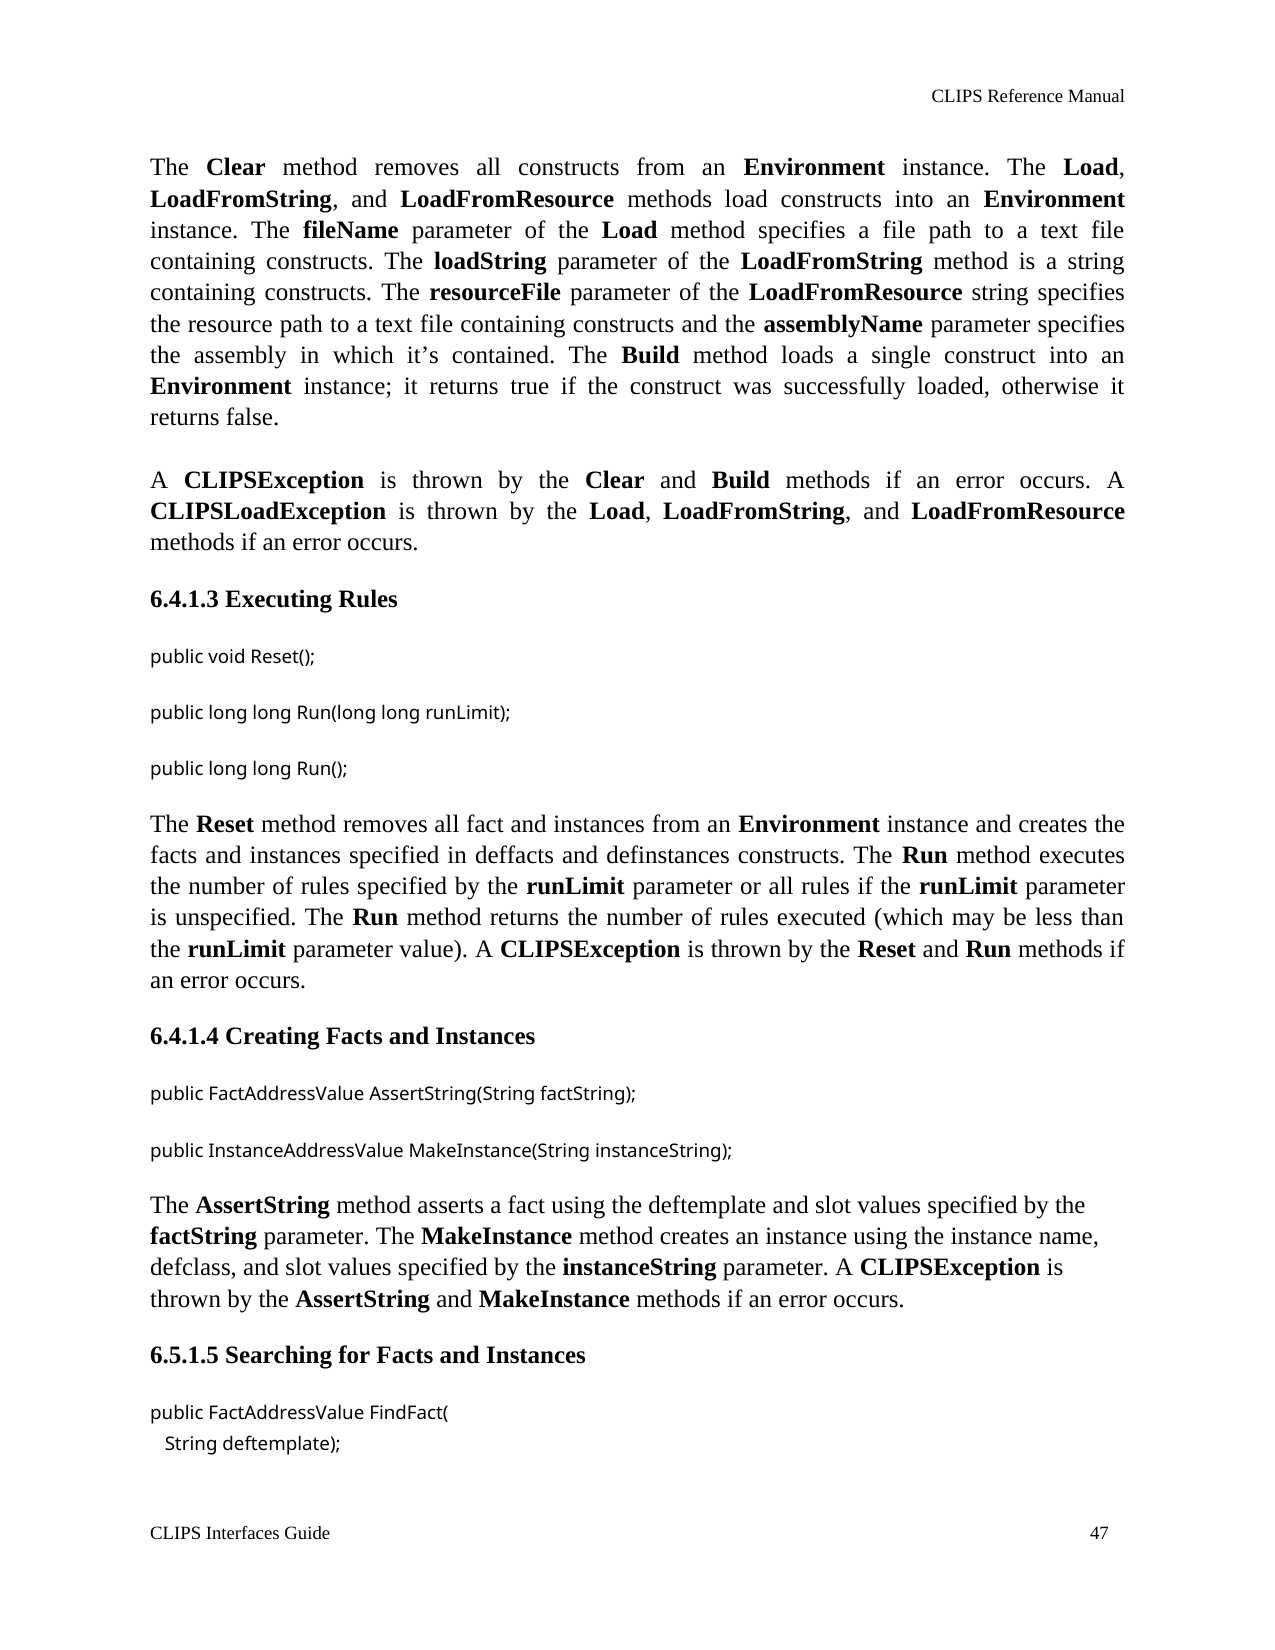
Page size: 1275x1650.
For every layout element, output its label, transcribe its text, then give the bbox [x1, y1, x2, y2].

text public long long Run(); [150, 750, 1125, 781]
subtitle 6.4.1.3 Executing Rules [150, 581, 1125, 612]
text public void Reset(); [150, 637, 1125, 669]
subtitle 6.5.1.5 Searching for Facts and Instances [150, 1337, 1125, 1369]
text The Reset method removes all fact and instances from an Environment instance and creates the facts and instances specified in deffacts and definstances constructs. The Run method executes the number of rules specified by the runLimit parameter or all rules if the runLimit parameter is unspecified. The Run method returns the number of rules executed (which may be less than the runLimit parameter value). A CLIPSException is thrown by the Reset and Run methods if an error occurs. [150, 806, 1125, 994]
text A CLIPSException is thrown by the Clear and Build methods if an error occurs. A CLIPSLoadException is thrown by the Load, LoadFromString, and LoadFromResource methods if an error occurs. [150, 462, 1125, 556]
text public InstanceAddressValue MakeInstance(String instanceString); [150, 1131, 1125, 1162]
text The Clear method removes all constructs from an Environment instance. The Load, LoadFromString, and LoadFromResource methods load constructs into an Environment instance. The fileName parameter of the Load method specifies a file path to a text file containing constructs. The loadString parameter of the LoadFromString method is a string containing constructs. The resourceFile parameter of the LoadFromResource string specifies the resource path to a text file containing constructs and the assemblyName parameter specifies the assembly in which it’s contained. The Build method loads a single construct into an Environment instance; it returns true if the construct was successfully loaded, otherwise it returns false. [150, 150, 1125, 431]
subtitle 6.4.1.4 Creating Facts and Instances [150, 1019, 1125, 1050]
text The AssertString method asserts a fact using the deftemplate and slot values specified by the factString parameter. The MakeInstance method creates an instance using the instance name, defclass, and slot values specified by the instanceString parameter. A CLIPSException is thrown by the AssertString and MakeInstance methods if an error occurs. [150, 1187, 1125, 1312]
text public FactAddressValue FindFact( String deftemplate); [150, 1394, 1125, 1456]
text public FactAddressValue AssertString(String factString); [150, 1075, 1125, 1106]
text public long long Run(long long runLimit); [150, 694, 1125, 725]
